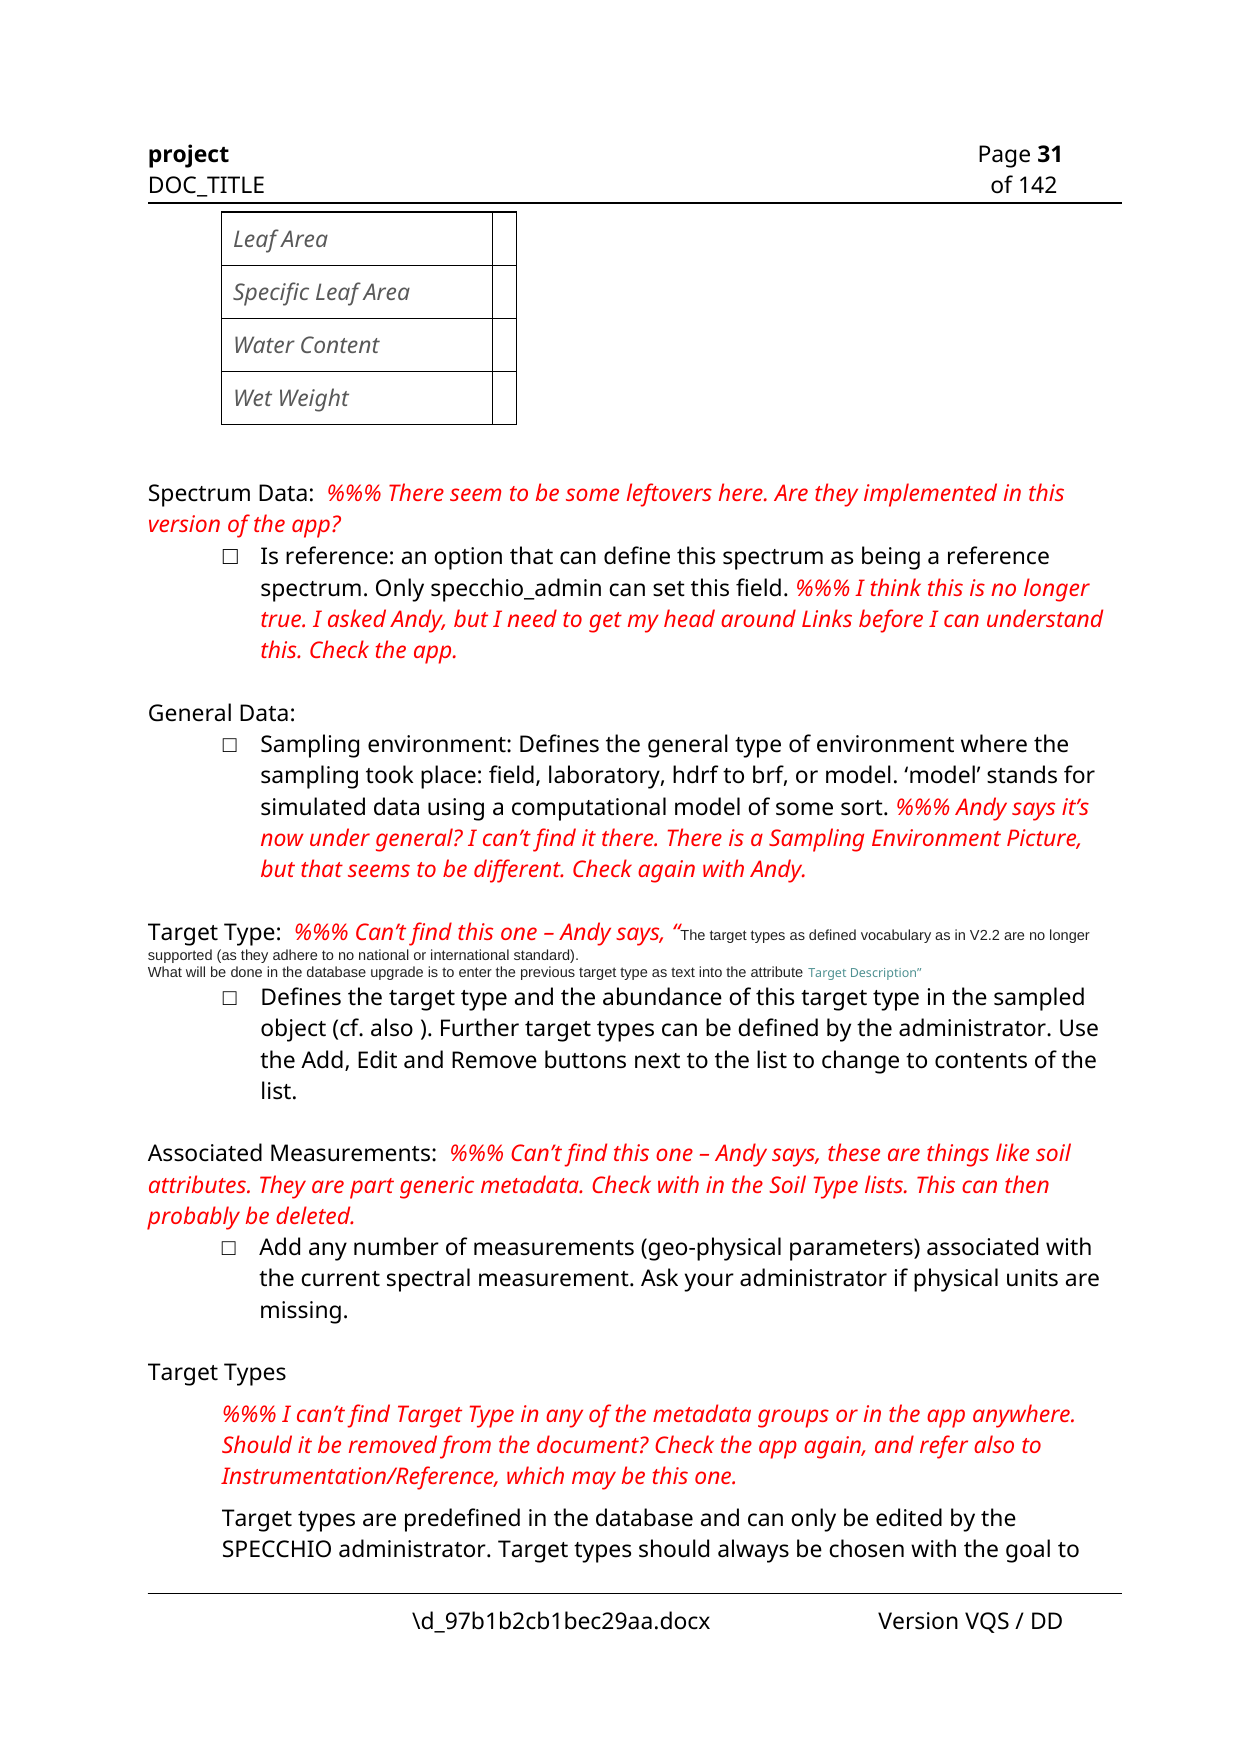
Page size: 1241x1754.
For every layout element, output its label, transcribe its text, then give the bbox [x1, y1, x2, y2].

table_cell Wet Weight [222, 372, 492, 424]
table_cell [493, 266, 516, 318]
table_cell [493, 372, 516, 424]
table_cell Specific Leaf Area [222, 266, 492, 318]
list Defines the target type and the abundance of this target type in the sampled object (cf. also 0). Further target types can be defined by the administrator. Use the Add, Edit and Remove buttons next to the list to change to contents of the list. [223, 981, 1122, 1106]
list Sampling environment: Defines the general type of environment where the sampling took place: field, laboratory, hdrf to brf, or model. ‘model’ stands for simulated data using a computational model of some sort. %%% Andy says it’s now under general? I can’t find it there. There is a Sampling Environment Picture, but that seems to be different. Check again with Andy. [223, 728, 1122, 884]
table_cell Leaf Area [222, 213, 492, 264]
text Spectrum Data: %%% There seem to be some leftovers here. Are they implemented in this version of the app? [148, 477, 1122, 539]
list Is reference: an option that can define this spectrum as being a reference spectrum. Only specchio_admin can set this field. %%% I think this is no longer true. I asked Andy, but I need to get my head around Links before I can understand this. Check the app. [223, 539, 1122, 665]
text Target Types [148, 1356, 1122, 1387]
text %%% I can’t find Target Type in any of the metadata groups or in the app anywhere. Should it be removed from the document? Check the app again, and refer also to Instrumentation/Reference, which may be this one. [222, 1398, 1122, 1492]
table_cell [493, 319, 516, 371]
table_cell Water Content [222, 319, 492, 371]
list Add any number of measurements (geo-physical parameters) associated with the current spectral measurement. Ask your administrator if physical units are missing. [222, 1231, 1122, 1325]
table_cell [493, 213, 516, 264]
text Associated Measurements: %%% Can’t find this one – Andy says, these are things like soil attributes. They are part generic metadata. Check with in the Soil Type lists. This can then probably be deleted. [148, 1137, 1122, 1231]
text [222, 1502, 1122, 1564]
text Target Type: %%% Can’t find this one – Andy [148, 915, 1122, 963]
text General Data: [148, 697, 1122, 728]
